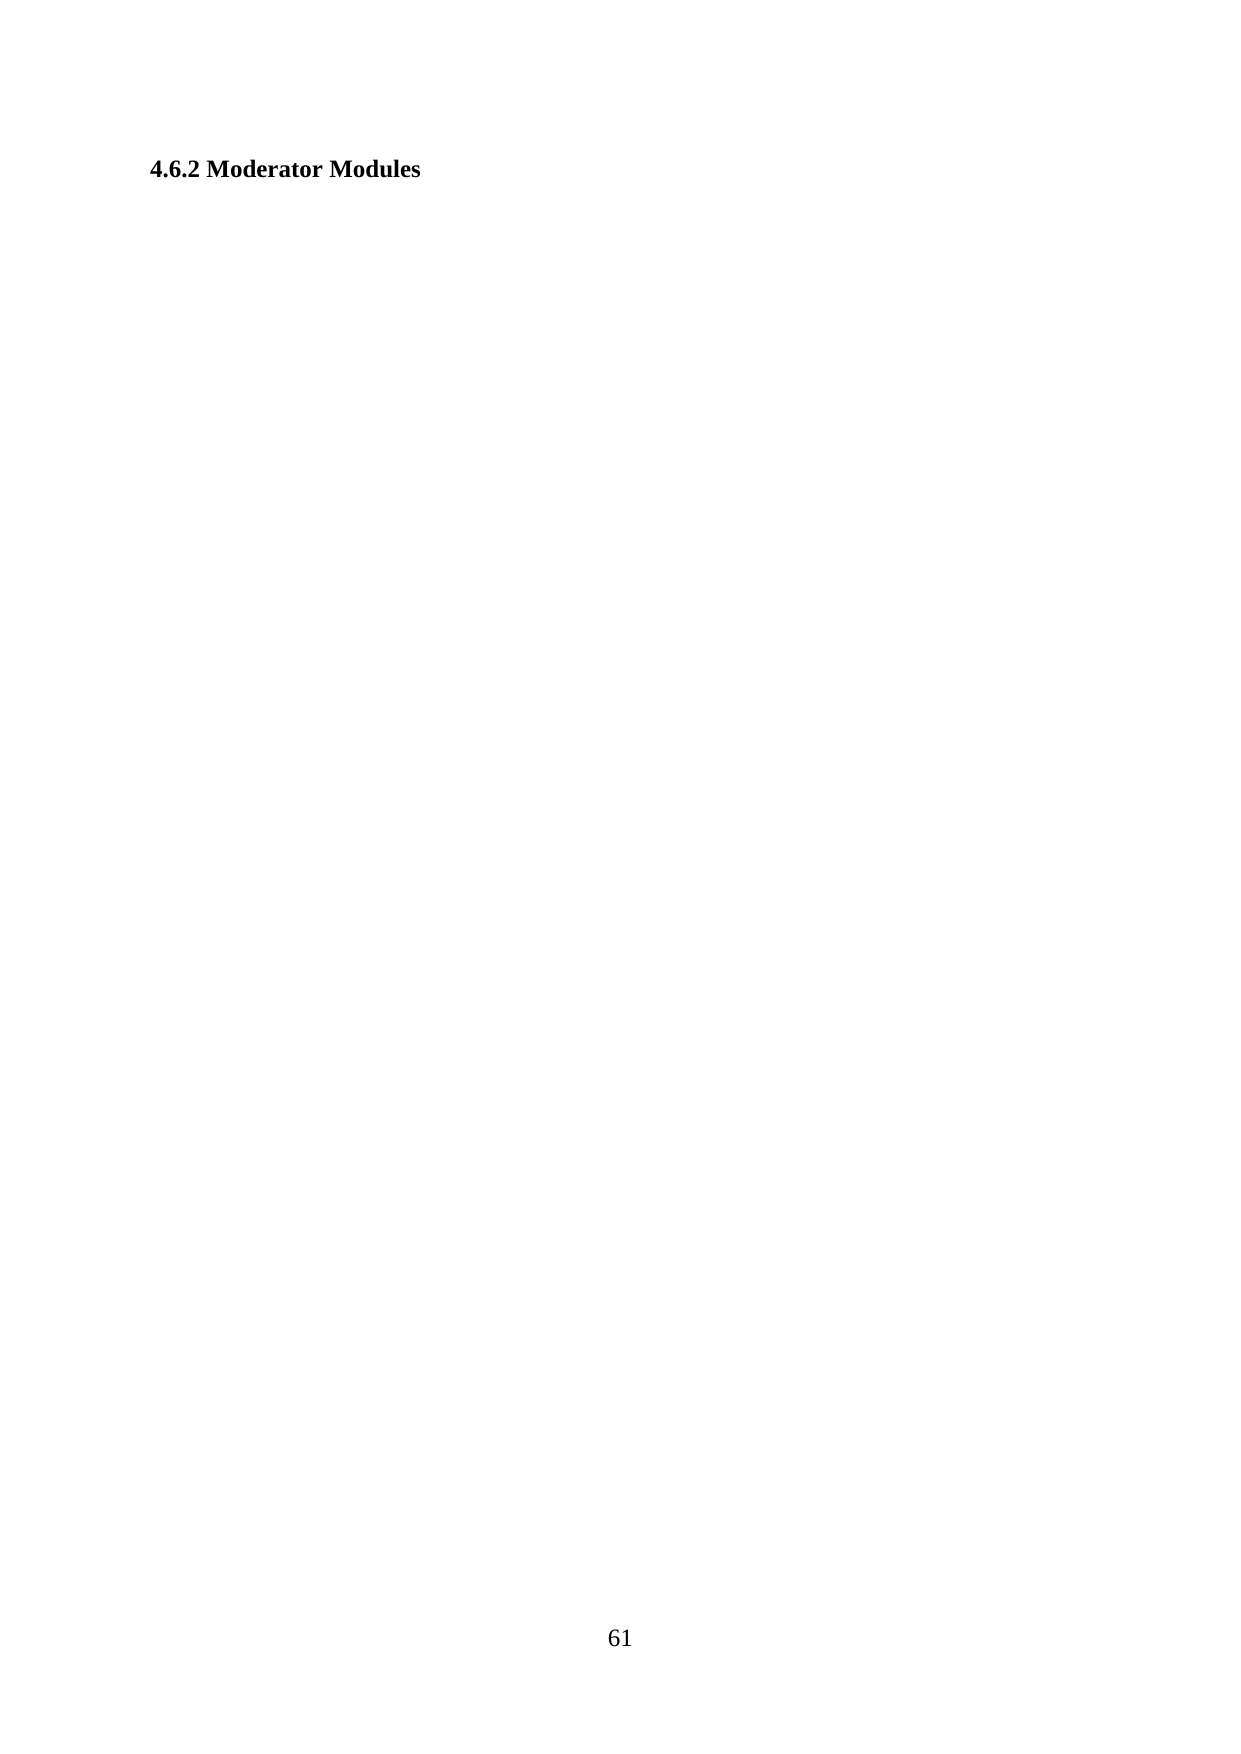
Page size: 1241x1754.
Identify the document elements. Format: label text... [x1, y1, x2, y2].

subtitle 4.6.2 Moderator Modules [150, 154, 1090, 183]
